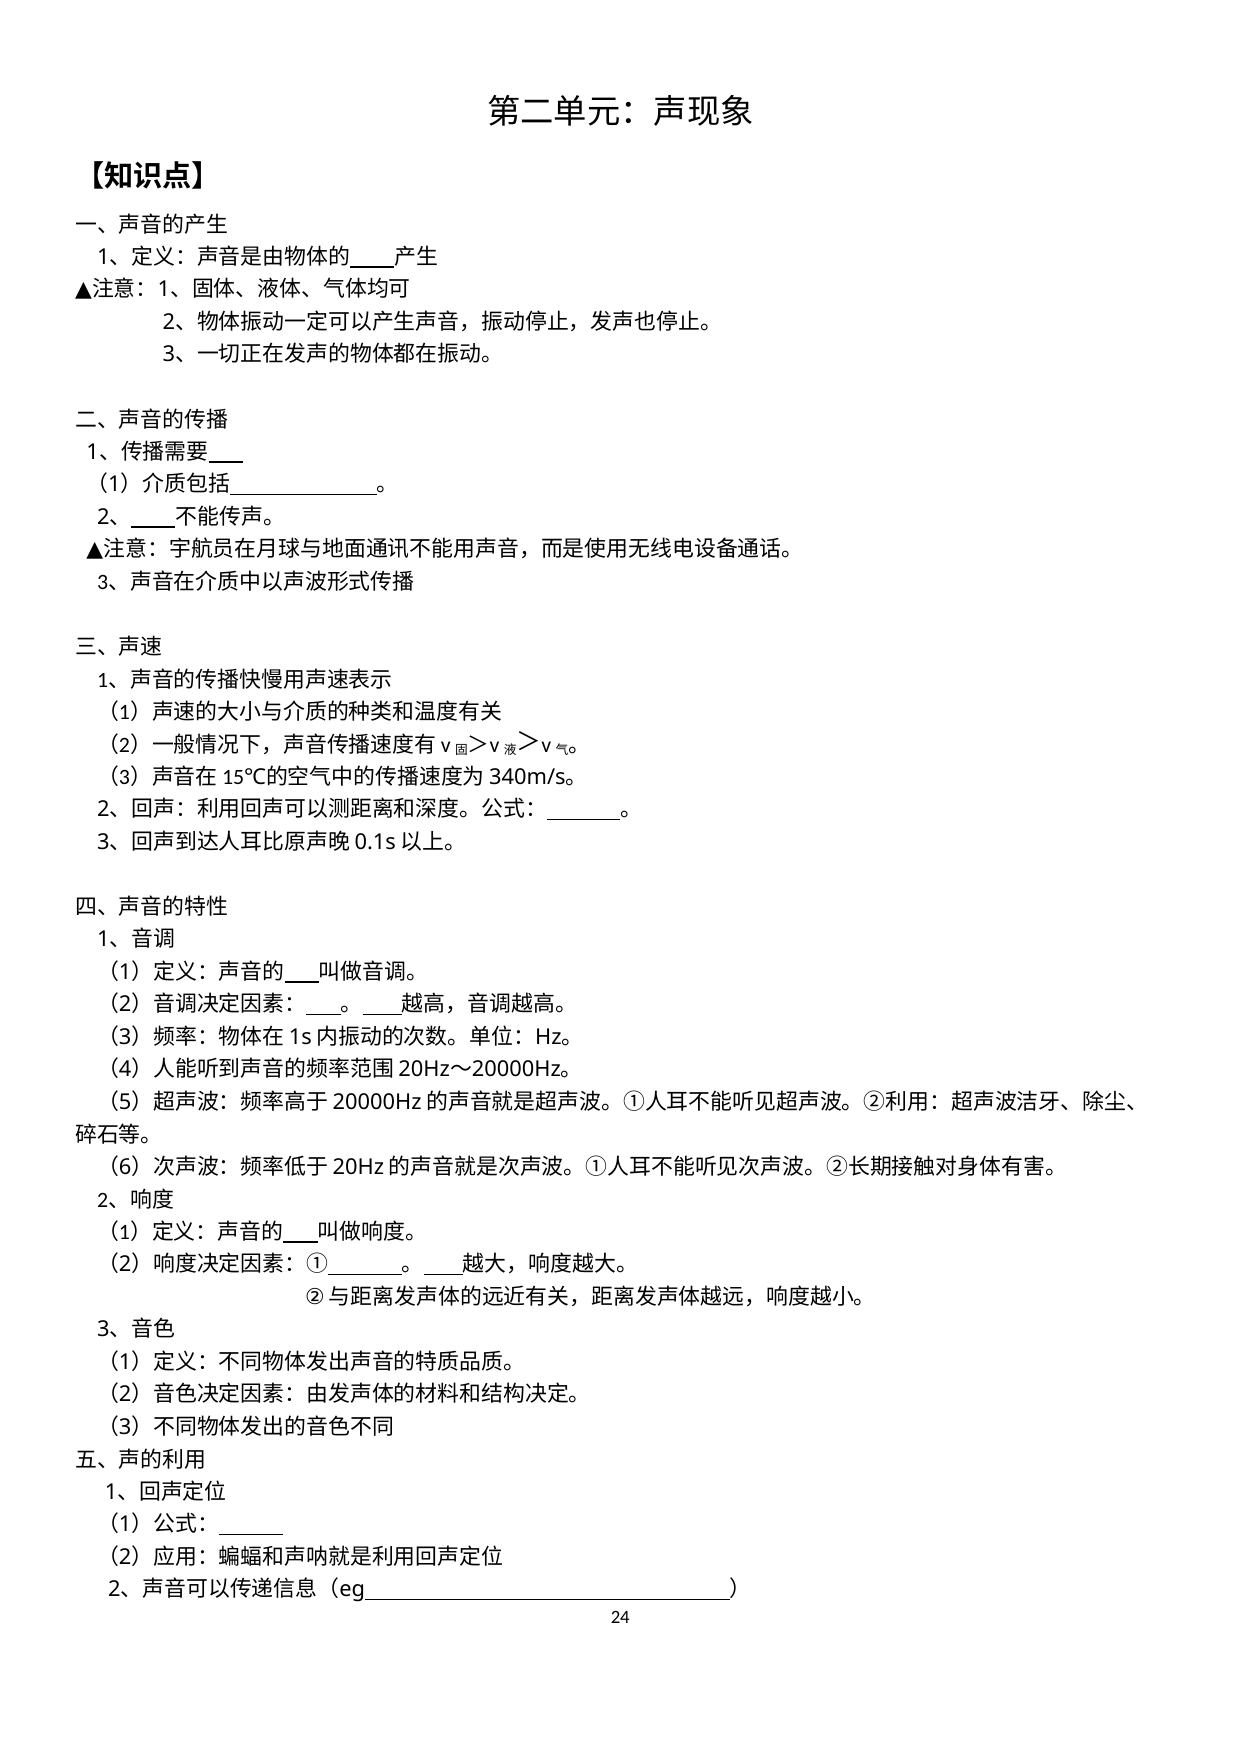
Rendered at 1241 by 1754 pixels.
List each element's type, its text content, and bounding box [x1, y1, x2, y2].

text （6）次声波：频率低于20Hz的声音就是次声波。①人耳不能听见次声波。②长期接触对身体有害。 [75, 1149, 1165, 1181]
text （2）音调决定因素： 。 越高，音调越高。 [75, 986, 1165, 1019]
text 1、声音的传播快慢用声速表示 [75, 661, 1165, 694]
text （1）公式： [75, 1506, 1165, 1539]
text 五、声的利用 [75, 1441, 1165, 1474]
text 2、 不能传声。 [75, 499, 1165, 531]
text 3、一切正在发声的物体都在振动。 [75, 336, 1165, 369]
text 一、声音的产生 [75, 206, 1165, 239]
text 2、物体振动一定可以产生声音，振动停止，发声也停止。 [75, 304, 1165, 336]
text （5）超声波：频率高于20000Hz的声音就是超声波。①人耳不能听见超声波。②利用：超声波洁牙、除尘、碎石等。 [75, 1084, 1165, 1149]
text 1、传播需要 [75, 434, 1165, 466]
text （3）不同物体发出的音色不同 [75, 1409, 1165, 1441]
text 2、回声：利用回声可以测距离和深度。公式： 。 [75, 791, 1165, 824]
text （4）人能听到声音的频率范围20Hz～20000Hz。 [75, 1051, 1165, 1084]
text 2、声音可以传递信息（eg ） [75, 1571, 1165, 1604]
text （2）音色决定因素：由发声体的材料和结构决定。 [75, 1376, 1165, 1409]
text 3、回声到达人耳比原声晚0.1s以上。 [75, 824, 1165, 856]
text ▲注意：1、固体、液体、气体均可 [75, 271, 1165, 304]
text 1、回声定位 [75, 1474, 1165, 1506]
text （3）声音在15℃的空气中的传播速度为340m/s。 [75, 759, 1165, 791]
text 四、声音的特性 [75, 889, 1165, 921]
text （2）一般情况下，声音传播速度有v固＞v液v气。 [75, 726, 1165, 759]
text 第二单元：声现象 [75, 76, 1165, 141]
text 3、声音在介质中以声波形式传播 [75, 564, 1165, 596]
text 1、音调 [75, 921, 1165, 954]
text ②与距离发声体的远近有关，距离发声体越远，响度越小。 [75, 1279, 1165, 1311]
text （1）定义：声音的 叫做音调。 [75, 954, 1165, 986]
text 【知识点】 [75, 141, 1165, 206]
text （2）应用：蝙蝠和声呐就是利用回声定位 [75, 1539, 1165, 1571]
text 三、声速 [75, 629, 1165, 661]
text 二、声音的传播 [75, 401, 1165, 434]
text 3、音色 [75, 1311, 1165, 1344]
text ▲注意：宇航员在月球与地面通讯不能用声音，而是使用无线电设备通话。 [75, 531, 1165, 564]
text （1）介质包括 。 [75, 466, 1165, 499]
text （1）定义：声音的 叫做响度。 [75, 1214, 1165, 1246]
text 2、响度 [75, 1181, 1165, 1214]
text （2）响度决定因素：① 。 越大，响度越大。 [75, 1246, 1165, 1279]
text 1、定义：声音是由物体的 产生 [75, 239, 1165, 271]
text （1）定义：不同物体发出声音的特质品质。 [75, 1344, 1165, 1376]
text （1）声速的大小与介质的种类和温度有关 [75, 694, 1165, 726]
text （3）频率：物体在1s内振动的次数。单位：Hz。 [75, 1019, 1165, 1051]
